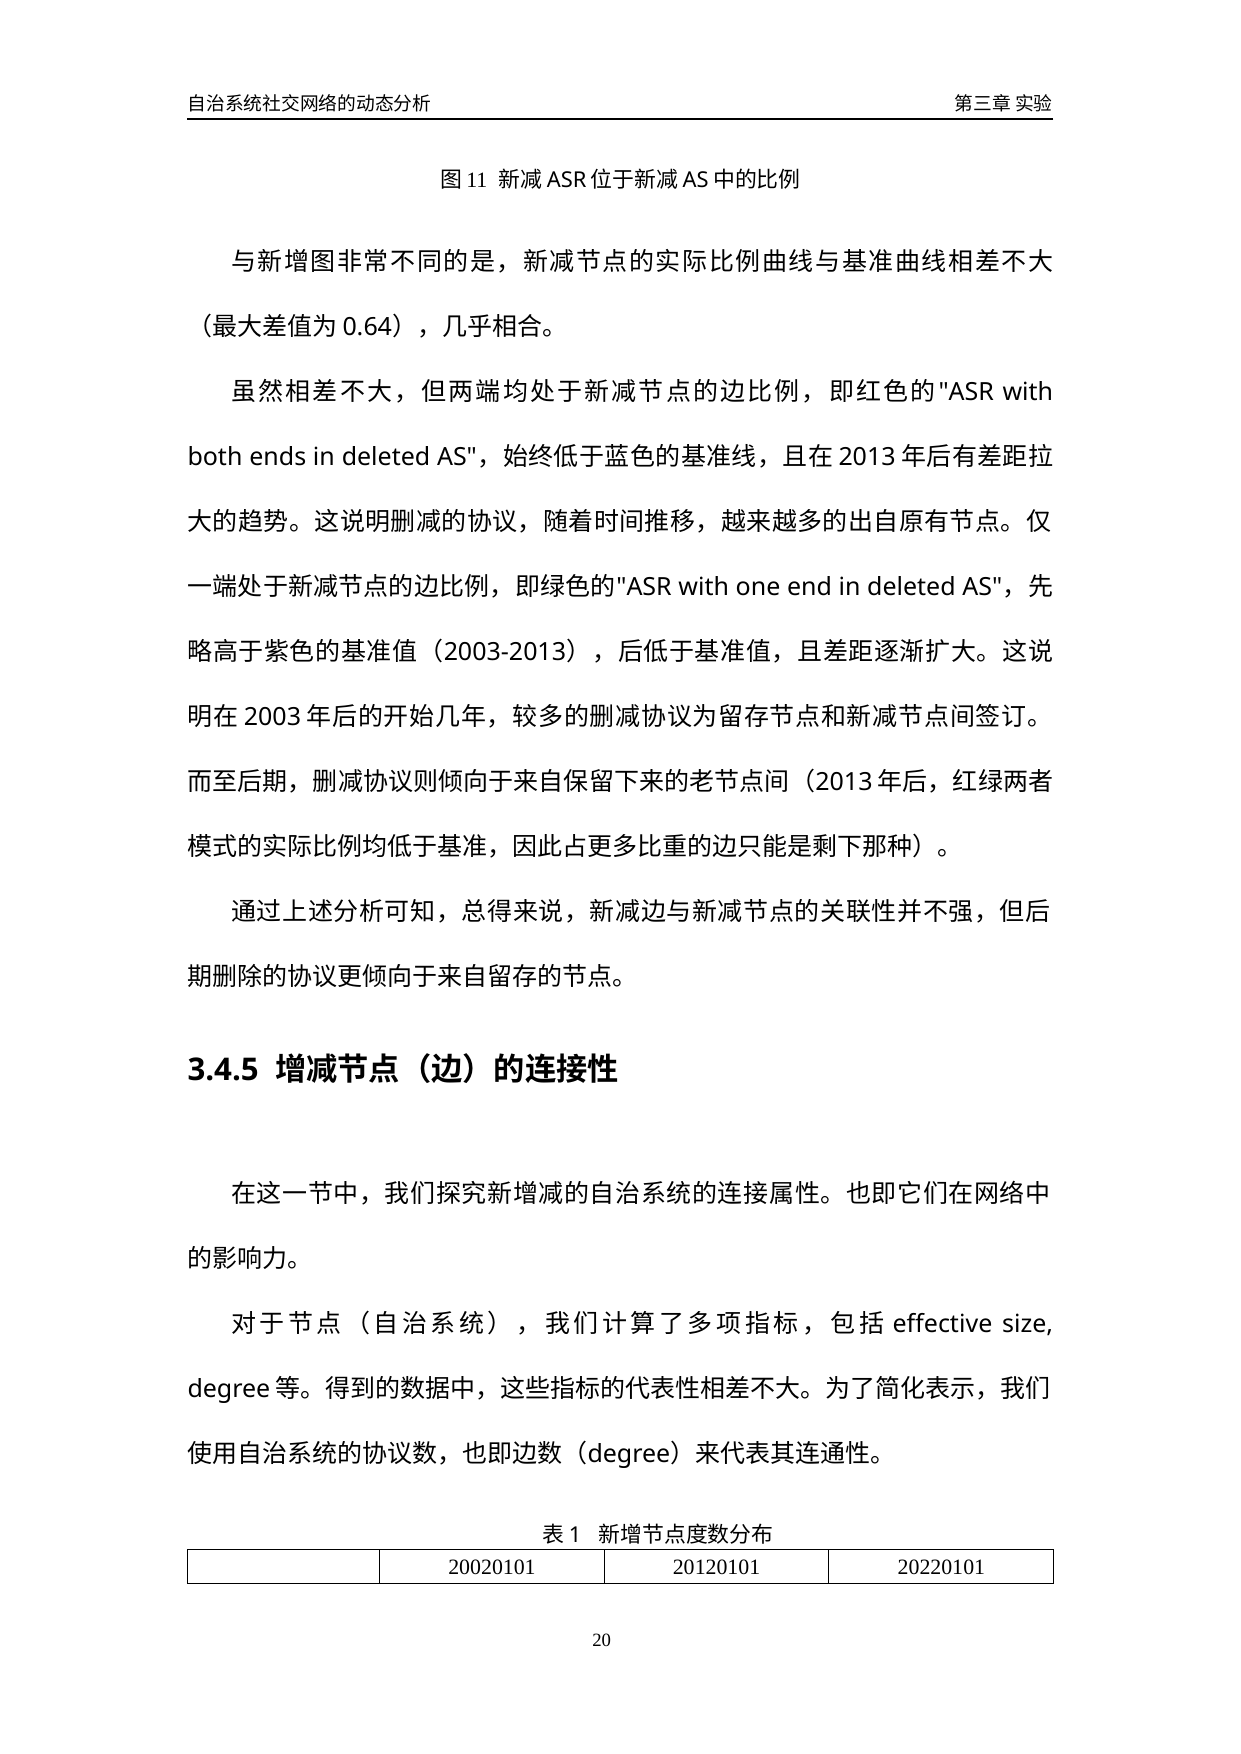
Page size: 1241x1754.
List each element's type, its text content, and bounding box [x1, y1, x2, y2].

table_header 20020101 [380, 1550, 604, 1583]
text 对于节点（自治系统），我们计算了多项指标，包括effective size, degree等。得到的数据中，这些指标的代表性相差不大。为了简化表示，我们使用自治系统的协议数，也即边数（degree）来代表其连通性。 [187, 1289, 1053, 1484]
text 图11 新减ASR位于新减AS中的比例 [187, 162, 1053, 194]
text 通过上述分析可知，总得来说，新减边与新减节点的关联性并不强，但后期删除的协议更倾向于来自留存的节点。 [187, 877, 1053, 1007]
table_header [188, 1550, 379, 1583]
text 在这一节中，我们探究新增减的自治系统的连接属性。也即它们在网络中的影响力。 [187, 1159, 1053, 1289]
text 与新增图非常不同的是，新减节点的实际比例曲线与基准曲线相差不大（最大差值为0.64），几乎相合。 [187, 227, 1053, 357]
text 表1 新增节点度数分布 [187, 1517, 1053, 1549]
text 虽然相差不大，但两端均处于新减节点的边比例，即红色的"ASR with both ends in deleted AS"，始终低于蓝色的基准线，且在2013年后有差距拉大的趋势。这说明删减的协议，随着时间推移，越来越多的出自原有节点。仅一端处于新减节点的边比例，即绿色的"ASR with one end in deleted AS"，先略高于紫色的基准值（2003-2013），后低于基准值，且差距逐渐扩大。这说明在2003年后的开始几年，较多的删减协议为留存节点和新减节点间签订。而至后期，删减协议则倾向于来自保留下来的老节点间（2013年后，红绿两者模式的实际比例均低于基准，因此占更多比重的边只能是剩下那种）。 [187, 357, 1053, 877]
table_header 20120101 [605, 1550, 828, 1583]
table_header 20220101 [829, 1550, 1053, 1583]
subtitle 3.4.5 增减节点（边）的连接性 [187, 1034, 1053, 1099]
